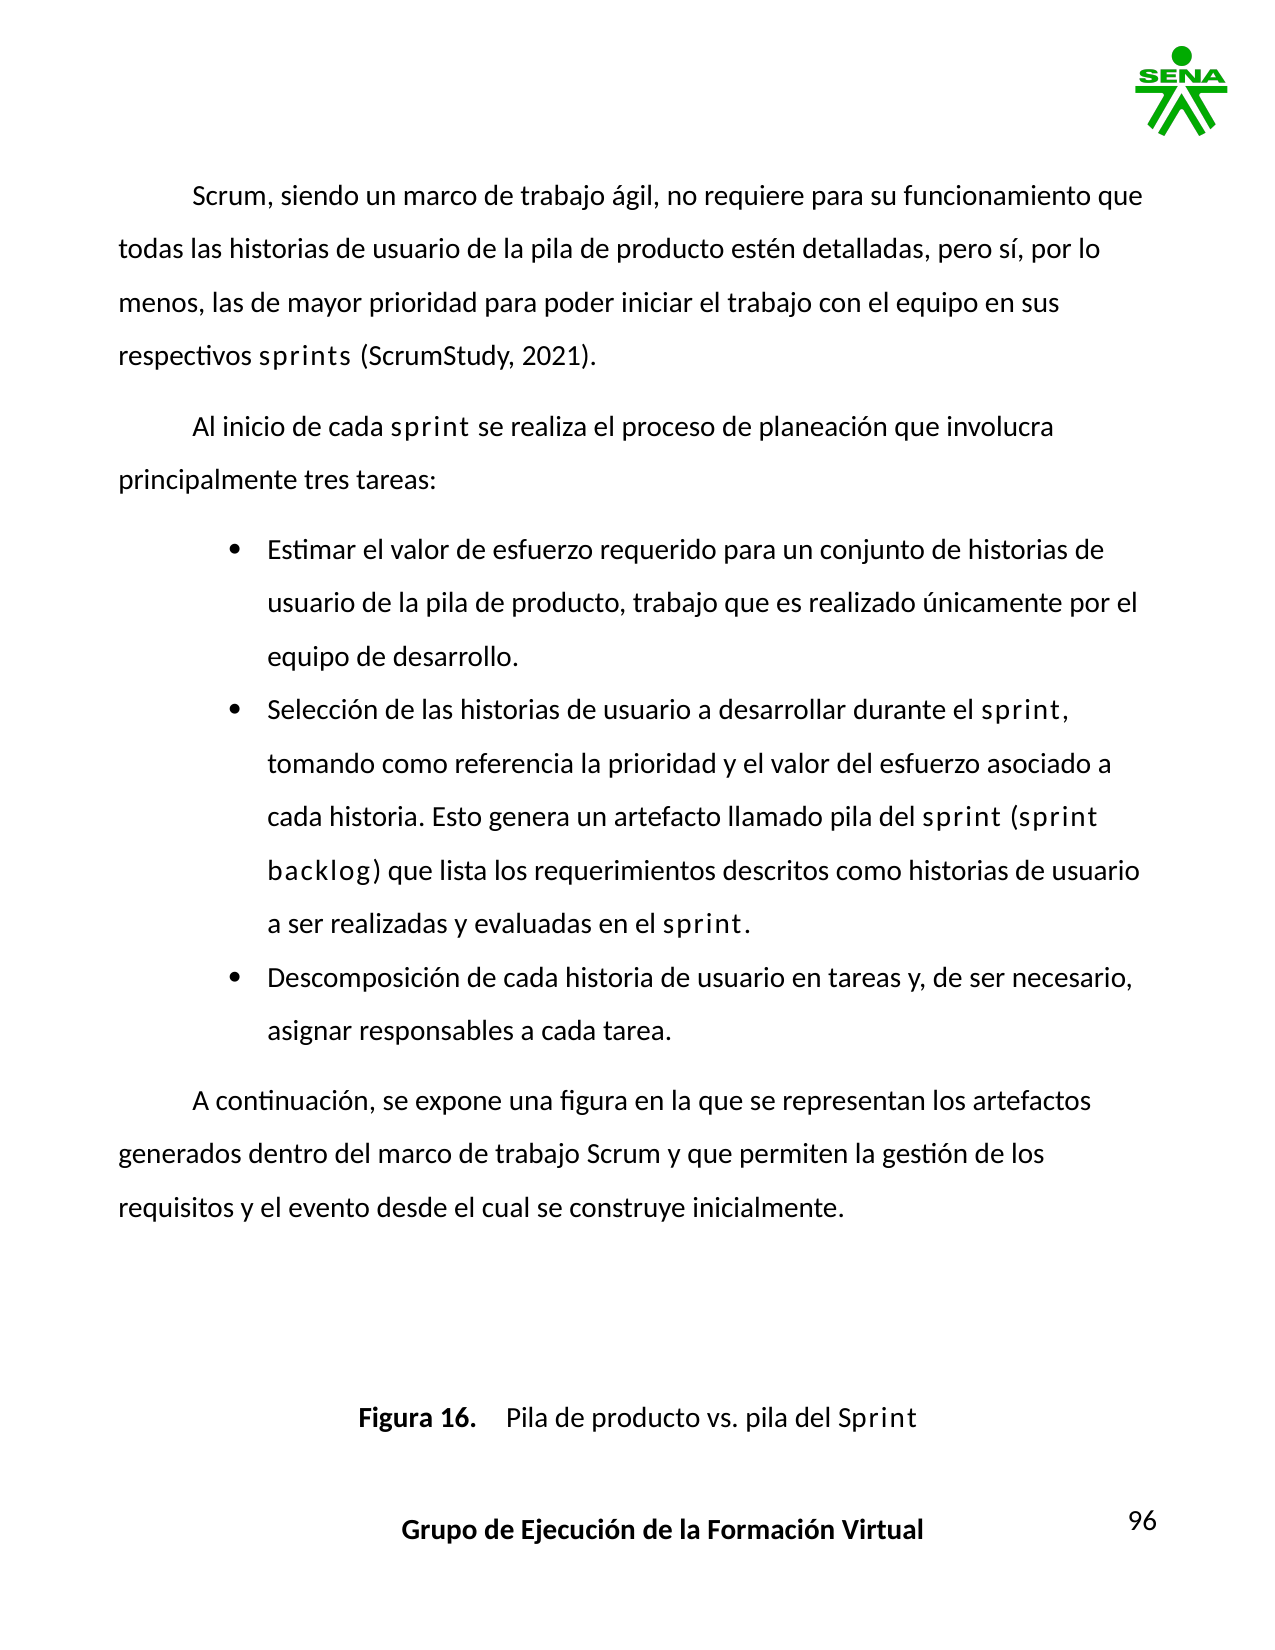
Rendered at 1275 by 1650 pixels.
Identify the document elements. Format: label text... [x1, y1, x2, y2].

text Pila de producto vs. pila del Sprint [118, 1399, 1157, 1435]
text A continuación, se expone una figura en la que se representan los artefactos generados dentro del marco de trabajo Scrum y que permiten la gestión de los requisitos y el evento desde el cual se construye inicialmente. [118, 1082, 1157, 1225]
list Estimar el valor de esfuerzo requerido para un conjunto de historias de usuario de la pila de producto, trabajo que es realizado únicamente por el equipo de desarrollo. [229, 531, 1157, 674]
list Selección de las historias de usuario a desarrollar durante el sprint, tomando como referencia la prioridad y el valor del esfuerzo asociado a cada historia. Esto genera un artefacto llamado pila del sprint (sprint backlog) que lista los requerimientos descritos como historias de usuario a ser realizadas y evaluadas en el sprint. [229, 691, 1157, 941]
text Al inicio de cada sprint se realiza el proceso de planeación que involucra principalmente tres tareas: [118, 408, 1157, 497]
text Scrum, siendo un marco de trabajo ágil, no requiere para su funcionamiento que todas las historias de usuario de la pila de producto estén detalladas, pero sí, por lo menos, las de mayor prioridad para poder iniciar el trabajo con el equipo en sus respectivos sprints (ScrumStudy, 2021). [118, 177, 1157, 373]
list Descomposición de cada historia de usuario en tareas y, de ser necesario, asignar responsables a cada tarea. [229, 959, 1157, 1048]
picture [1135, 46, 1228, 136]
